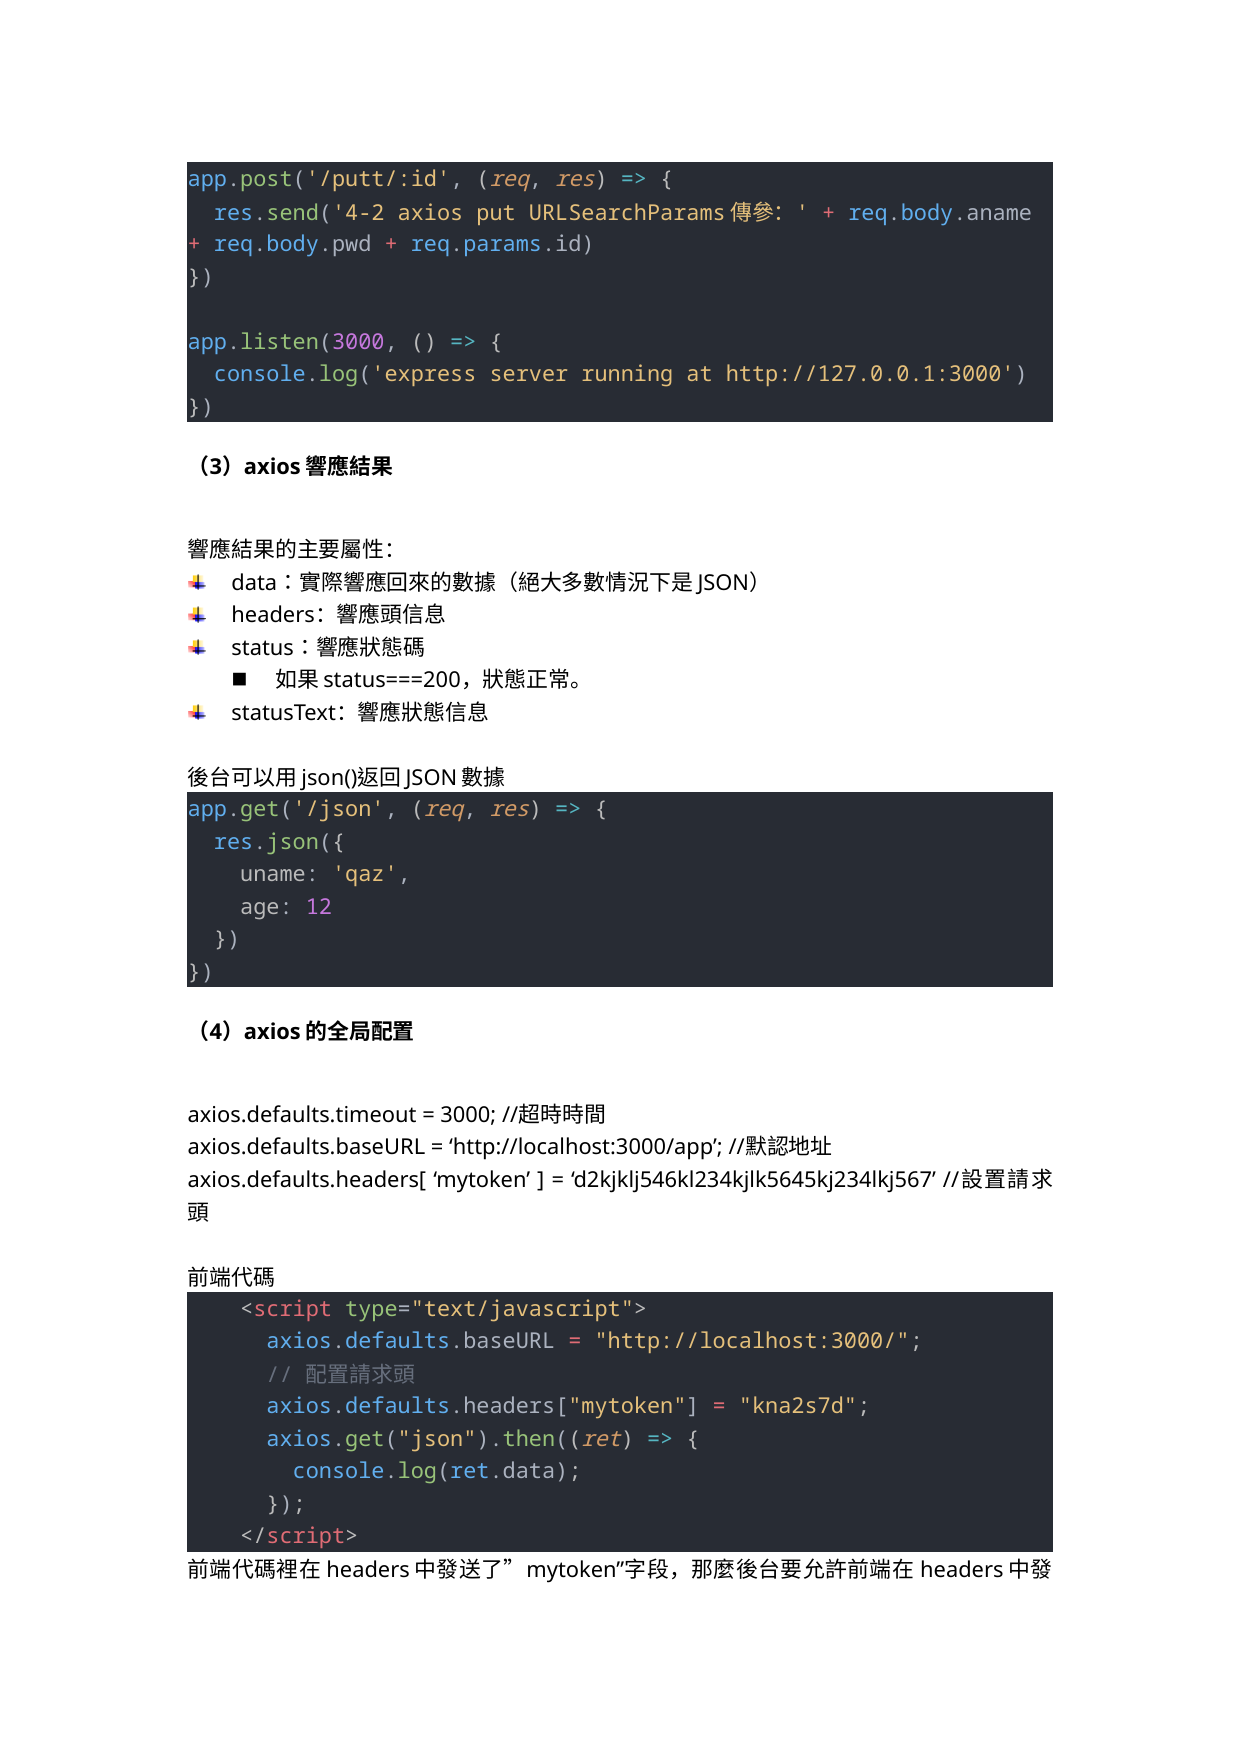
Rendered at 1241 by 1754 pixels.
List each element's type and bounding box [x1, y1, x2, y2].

picture [188, 638, 206, 655]
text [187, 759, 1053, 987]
picture [188, 573, 206, 590]
picture [188, 703, 206, 720]
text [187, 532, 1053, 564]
picture [188, 605, 206, 623]
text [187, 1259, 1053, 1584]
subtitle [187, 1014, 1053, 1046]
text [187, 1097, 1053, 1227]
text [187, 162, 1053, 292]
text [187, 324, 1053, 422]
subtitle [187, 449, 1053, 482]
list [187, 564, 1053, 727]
